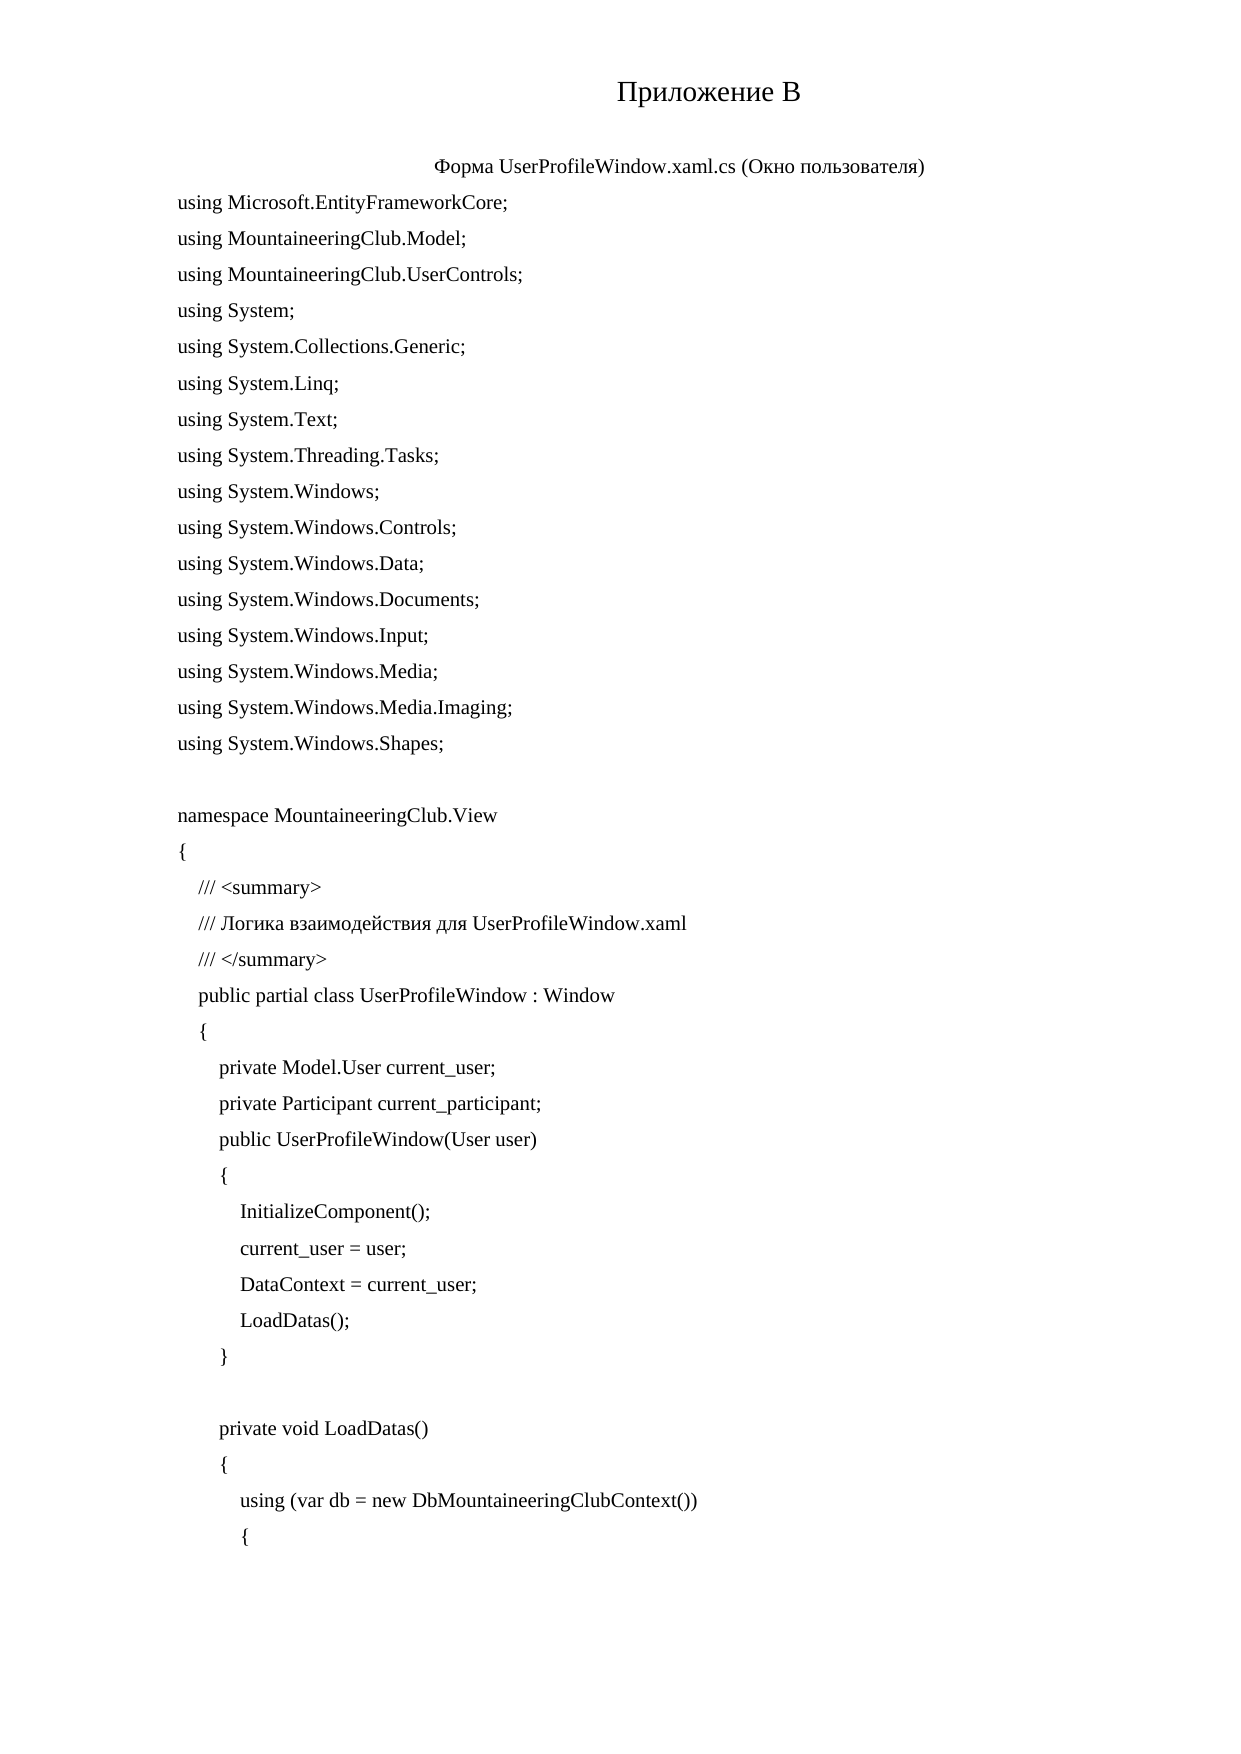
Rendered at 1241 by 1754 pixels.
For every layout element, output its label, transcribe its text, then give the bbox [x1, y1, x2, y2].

text using MountaineeringClub.Model; [177, 226, 1181, 250]
text using (var db = new DbMountaineeringClubContext()) [177, 1488, 1181, 1512]
text /// </summary> [177, 947, 1181, 971]
text Форма UserProfileWindow.xaml.cs (Окно пользователя) [177, 154, 1181, 178]
text LoadDatas(); [177, 1307, 1181, 1332]
text using System.Linq; [177, 370, 1181, 394]
text using System.Threading.Tasks; [177, 442, 1181, 467]
text { [177, 1452, 1181, 1476]
text using System.Windows; [177, 478, 1181, 503]
text /// <summary> [177, 875, 1181, 899]
text using System.Windows.Media.Imaging; [177, 695, 1181, 719]
text using System; [177, 298, 1181, 322]
text using MountaineeringClub.UserControls; [177, 262, 1181, 286]
text using System.Windows.Input; [177, 623, 1181, 647]
text { [177, 1163, 1181, 1187]
text { [177, 839, 1181, 863]
text using System.Windows.Media; [177, 659, 1181, 683]
text private void LoadDatas() [177, 1416, 1181, 1440]
text public UserProfileWindow(User user) [177, 1127, 1181, 1151]
text InitializeComponent(); [177, 1199, 1181, 1223]
text private Participant current_participant; [177, 1091, 1181, 1115]
text private Model.User current_user; [177, 1055, 1181, 1079]
text using System.Windows.Data; [177, 551, 1181, 575]
text { [177, 1019, 1181, 1043]
text using System.Windows.Documents; [177, 587, 1181, 611]
text DataContext = current_user; [177, 1271, 1181, 1296]
text using System.Text; [177, 406, 1181, 431]
text { [177, 1524, 1181, 1548]
text current_user = user; [177, 1235, 1181, 1259]
text using System.Collections.Generic; [177, 334, 1181, 358]
text /// Логика взаимодействия для UserProfileWindow.xaml [177, 911, 1181, 935]
text namespace MountaineeringClub.View [177, 803, 1181, 827]
text using Microsoft.EntityFrameworkCore; [177, 190, 1181, 214]
text } [177, 1343, 1181, 1368]
text using System.Windows.Shapes; [177, 731, 1181, 755]
text using System.Windows.Controls; [177, 514, 1181, 539]
text public partial class UserProfileWindow : Window [177, 983, 1181, 1007]
